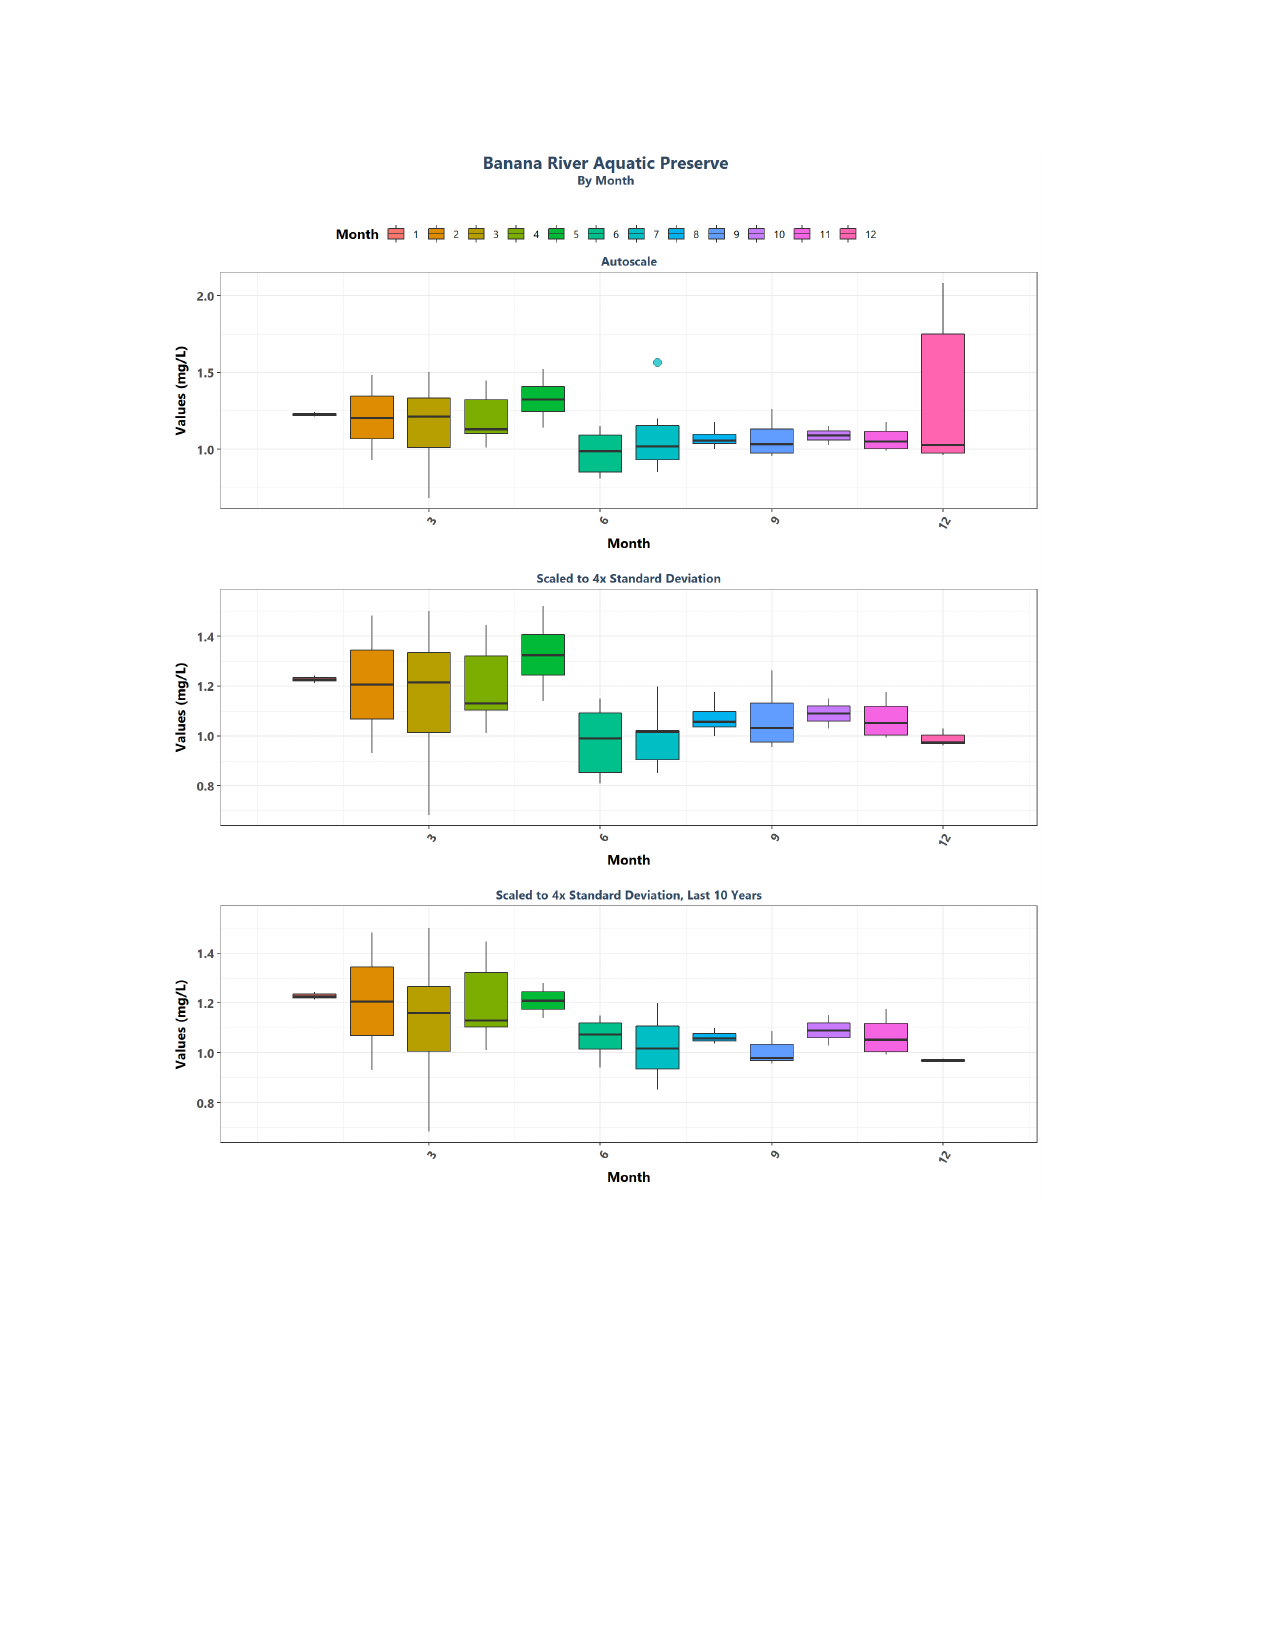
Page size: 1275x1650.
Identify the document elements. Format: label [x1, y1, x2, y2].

picture [168, 150, 1044, 1200]
